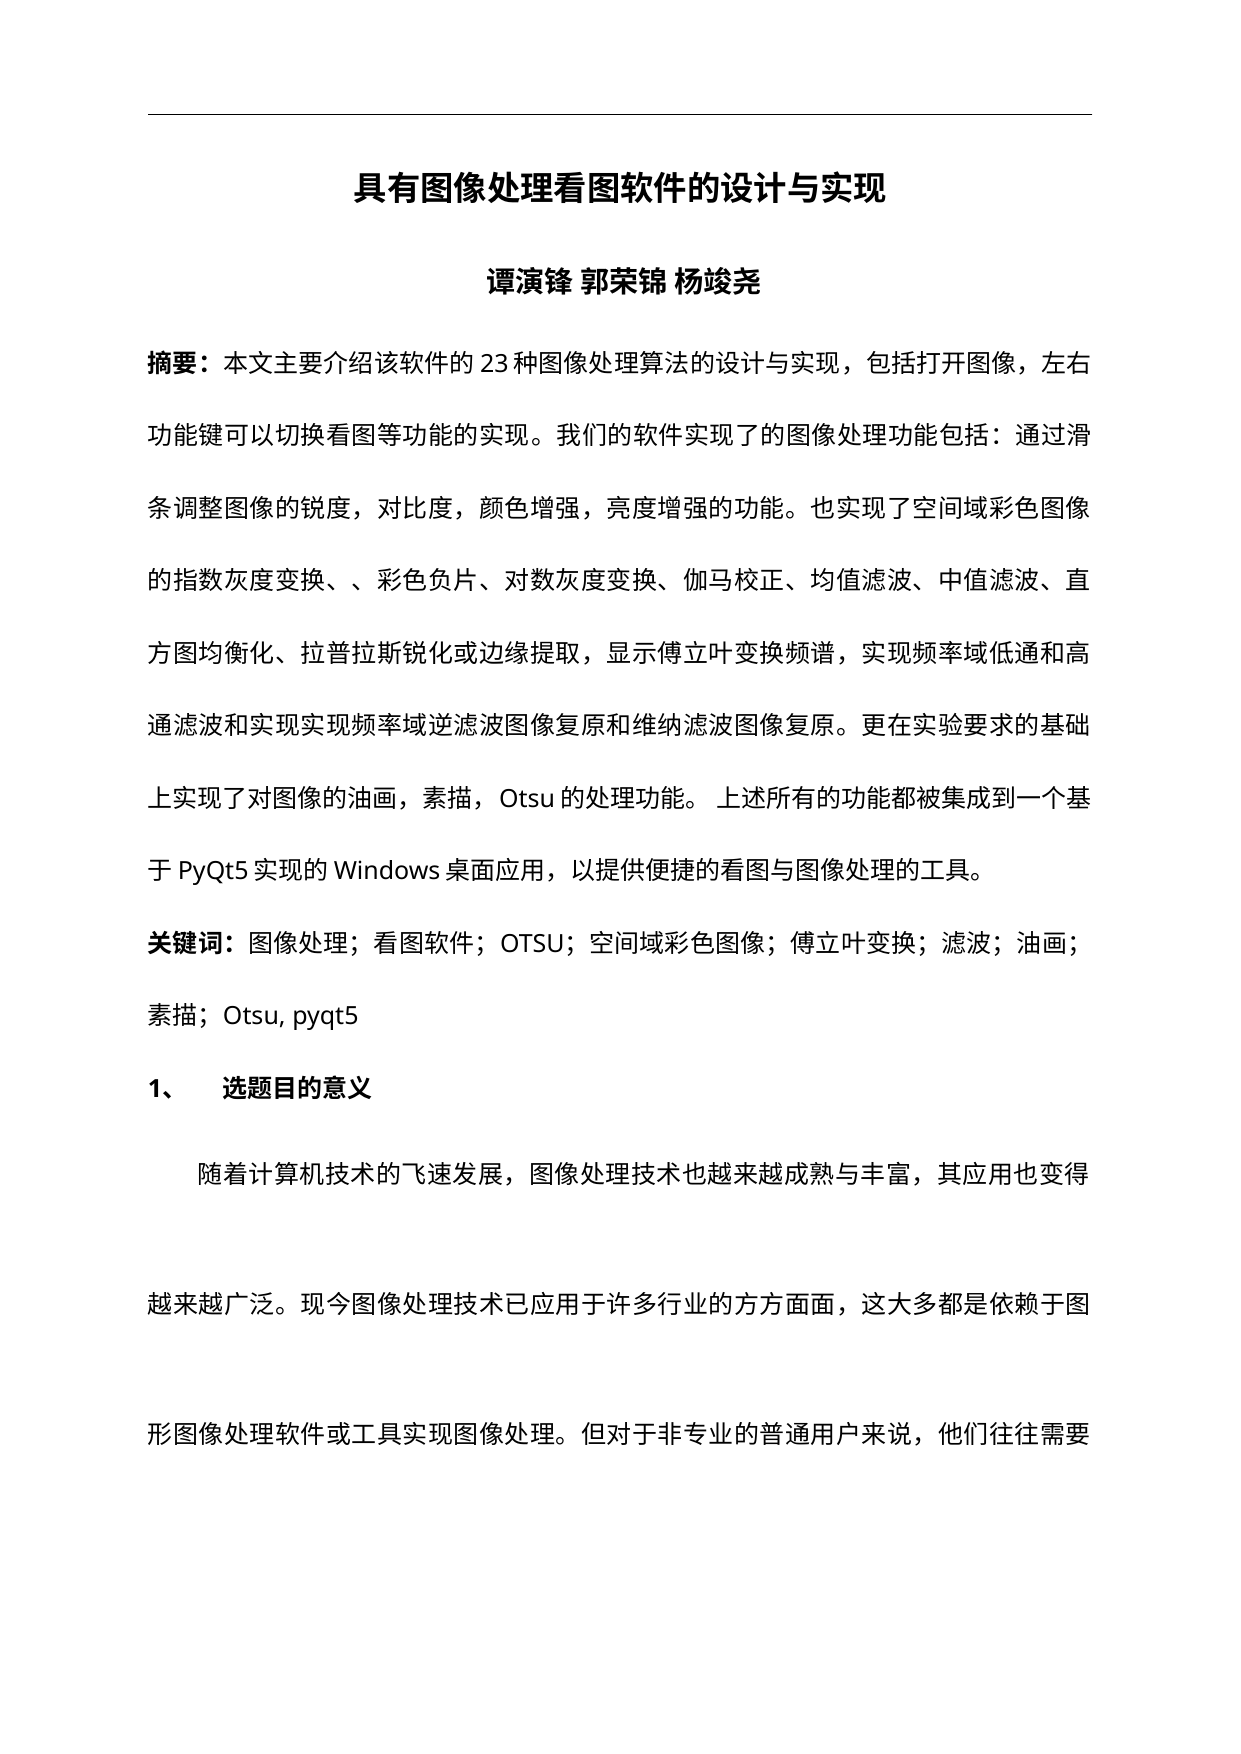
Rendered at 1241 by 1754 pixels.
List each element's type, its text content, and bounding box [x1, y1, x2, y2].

list 选题目的意义 [148, 1068, 1092, 1104]
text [148, 1141, 1092, 1466]
text 摘要：本文主要介绍该软件的23种图像处理算法的设计与实现，包括打开图像，左右功能键可以切换看图等功能的实现。我们的软件实现了的图像处理功能包括：通过滑条调整图像的锐度，对比度，颜色增强，亮度增强的功能。也实现了空间域彩色图像的指数灰度变换、、彩色负片、对数灰度变换、伽马校正、均值滤波、中值滤波、直方图均衡化、拉普拉斯锐化或边缘提取，显示傅立叶变换频谱，实现频率域低通和高通滤波和实现实现频率域逆滤波图像复原和维纳滤波图像复原。更在实验要求的基础上实现了对图像的油画，素描，Otsu的处理功能。 上述所有的功能都被集成到一个基于PyQt5实现的Windows桌面应用，以提供便捷的看图与图像处理的工具。 [148, 343, 1092, 887]
text 具有图像处理看图软件的设计与实现 [148, 162, 1092, 210]
text 关键词：图像处理；看图软件；OTSU；空间域彩色图像；傅立叶变换；滤波；油画；素描；Otsu, pyqt5 [148, 923, 1092, 1032]
text 谭演锋 郭荣锦 杨竣尧 [148, 258, 1092, 301]
